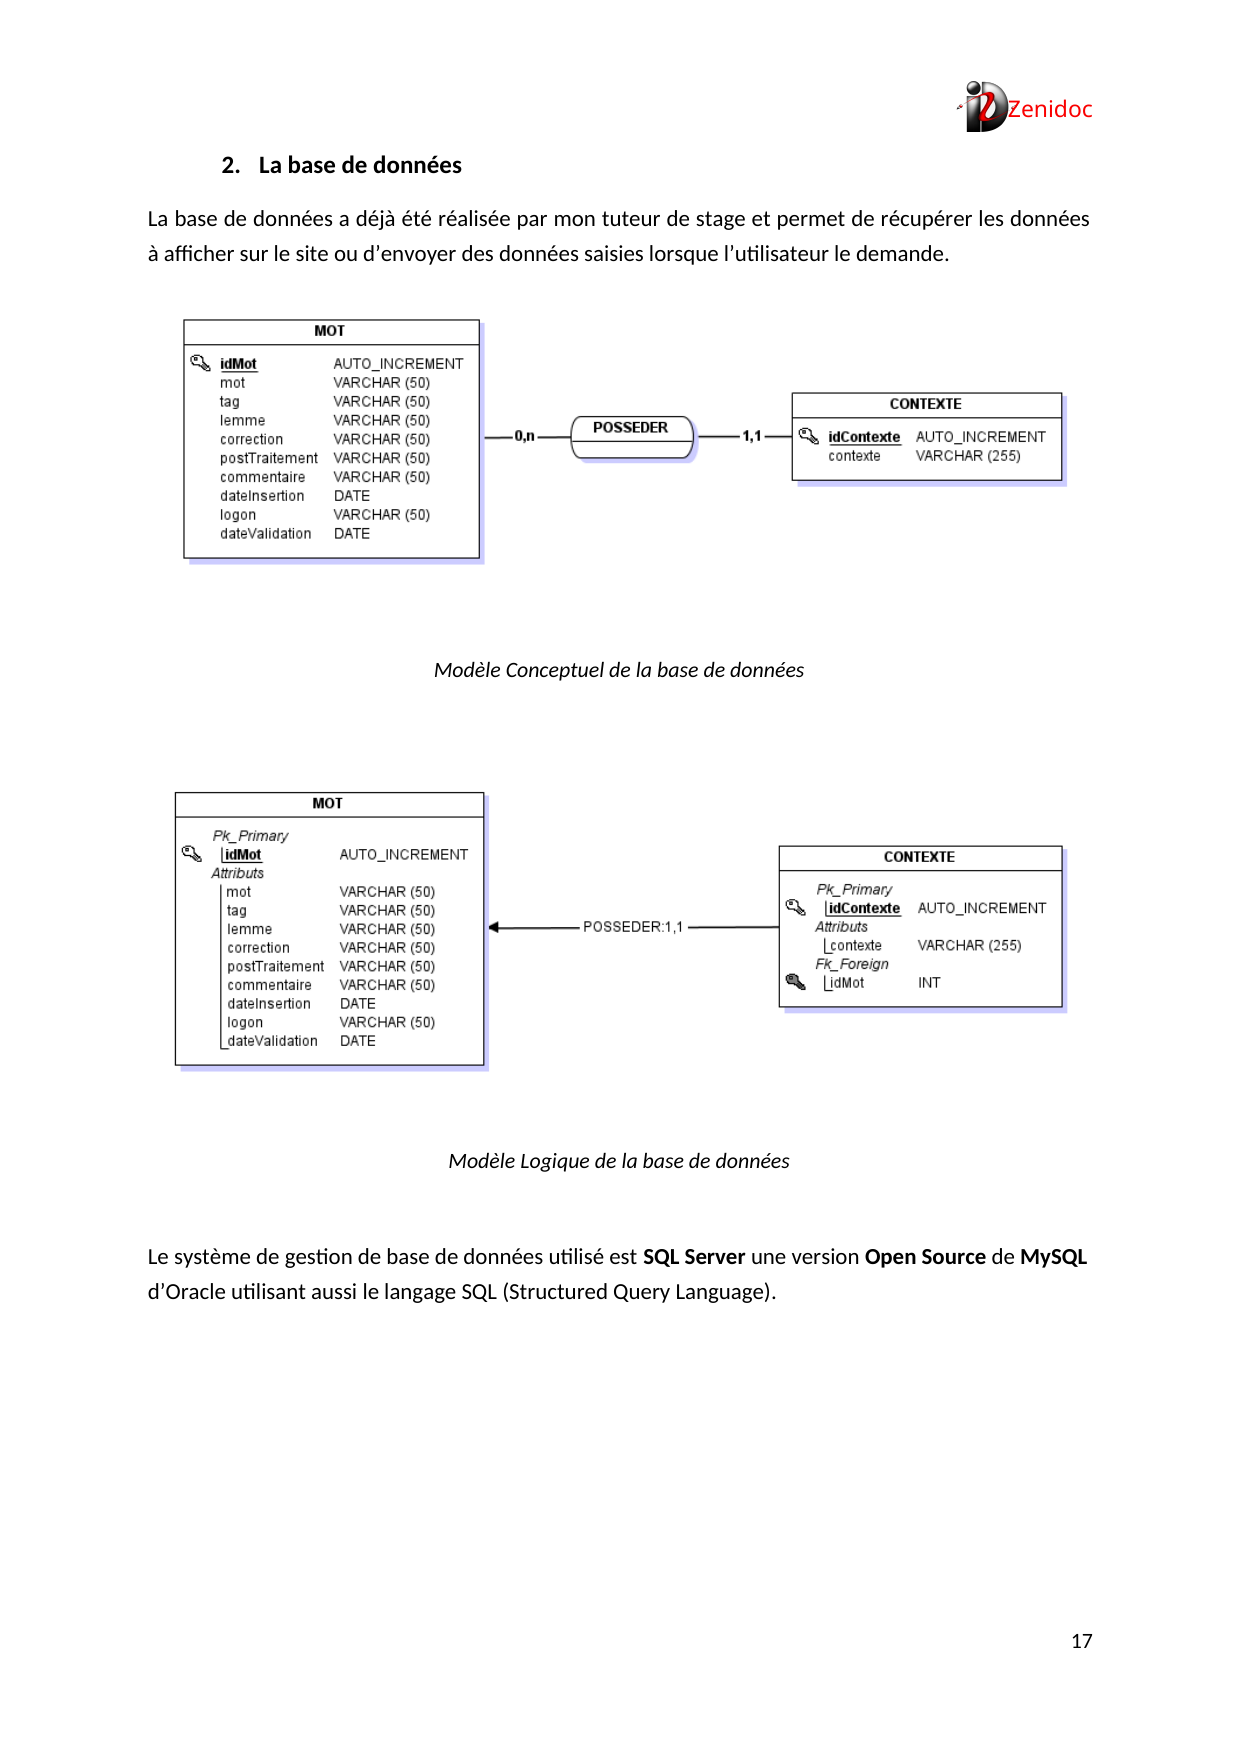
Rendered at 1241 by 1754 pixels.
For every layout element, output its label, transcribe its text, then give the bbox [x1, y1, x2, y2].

text Le système de gestion de base de données utilisé est SQL Server une version Open Source de MySQL d’Oracle utilisant aussi le langage SQL (Structured Query Language). [148, 1242, 1093, 1305]
list La base de données [221, 149, 1093, 180]
picture [147, 756, 1093, 1124]
text La base de données a déjà été réalisée par mon tuteur de stage et permet de récupérer les données à afficher sur le site ou d’envoyer des données saisies lorsque l’utilisateur le demande. [148, 204, 1093, 267]
picture [147, 290, 1093, 633]
text Modèle Conceptuel de la base de données [148, 656, 1093, 683]
text Modèle Logique de la base de données [148, 1147, 1093, 1173]
picture [956, 81, 1018, 132]
picture [1011, 104, 1018, 115]
